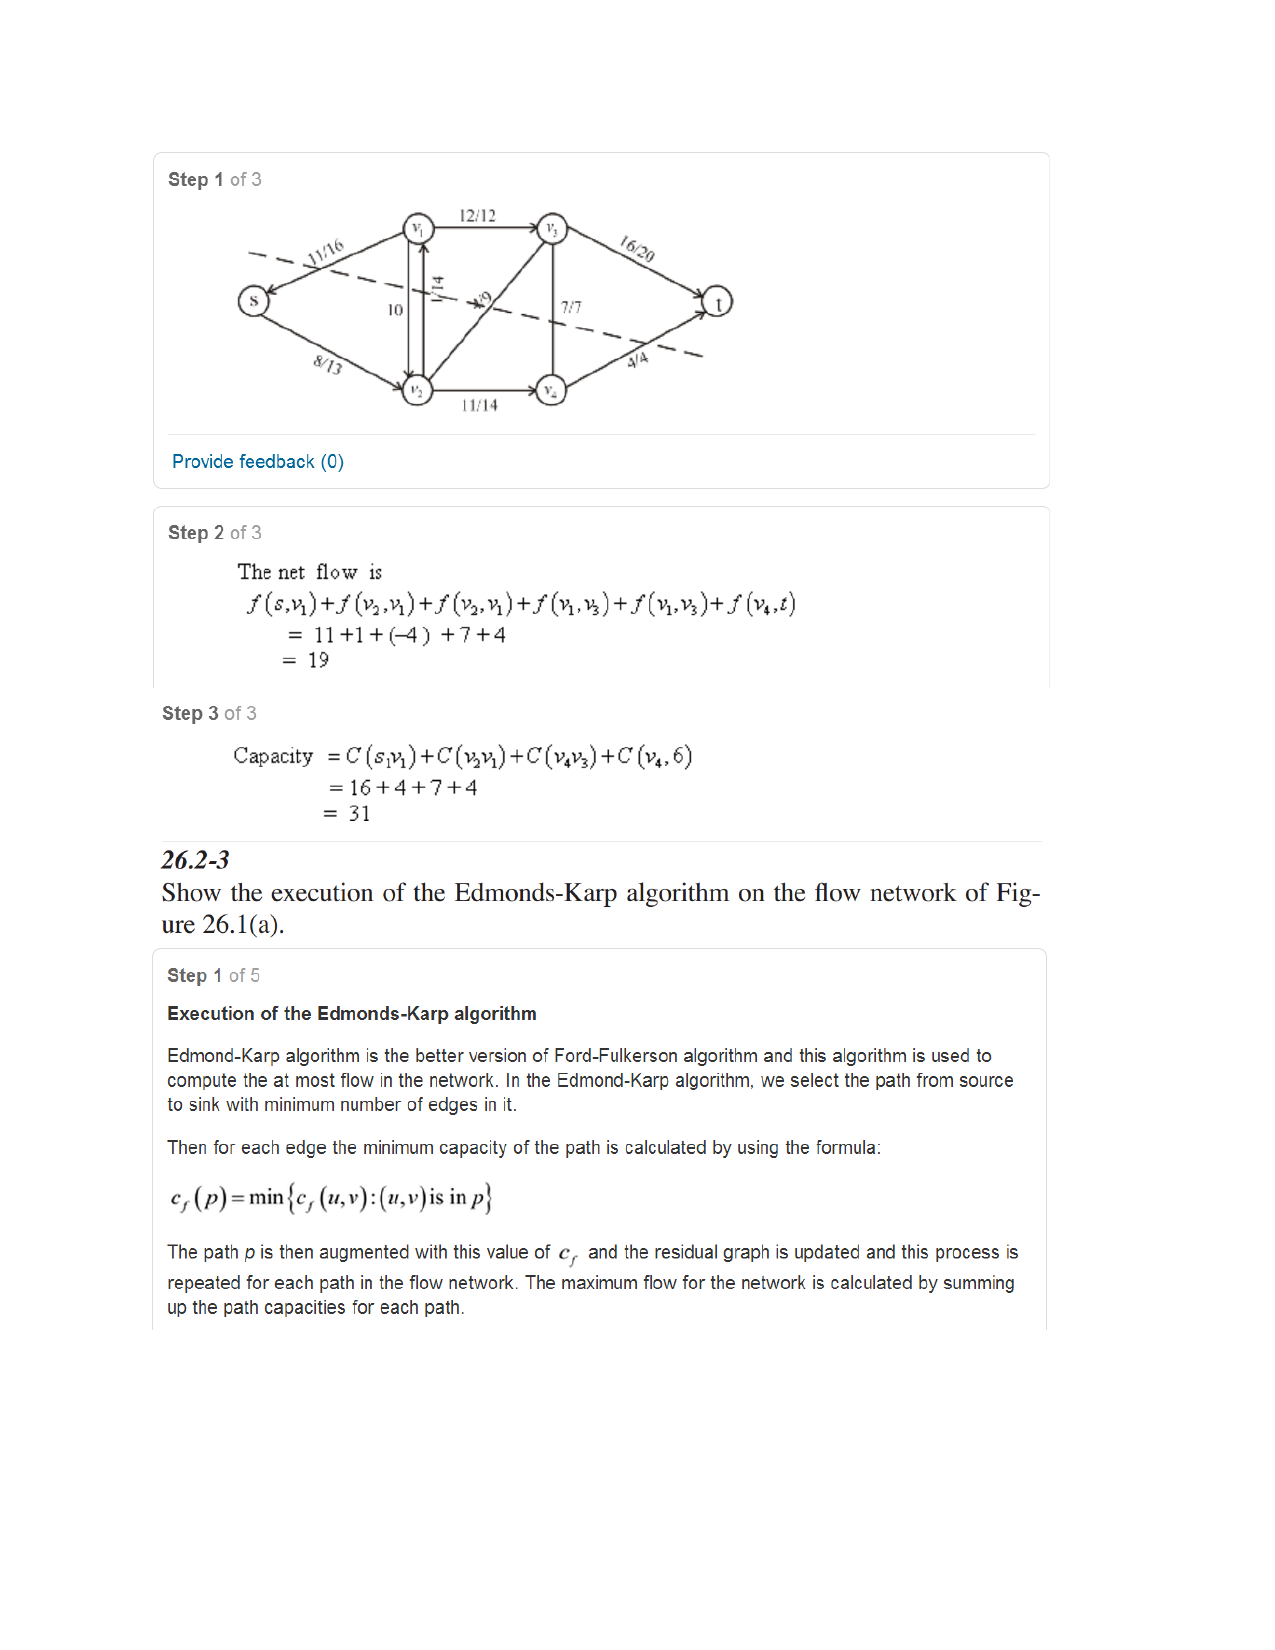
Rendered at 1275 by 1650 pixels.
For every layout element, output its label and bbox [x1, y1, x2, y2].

picture [150, 149, 1050, 1330]
